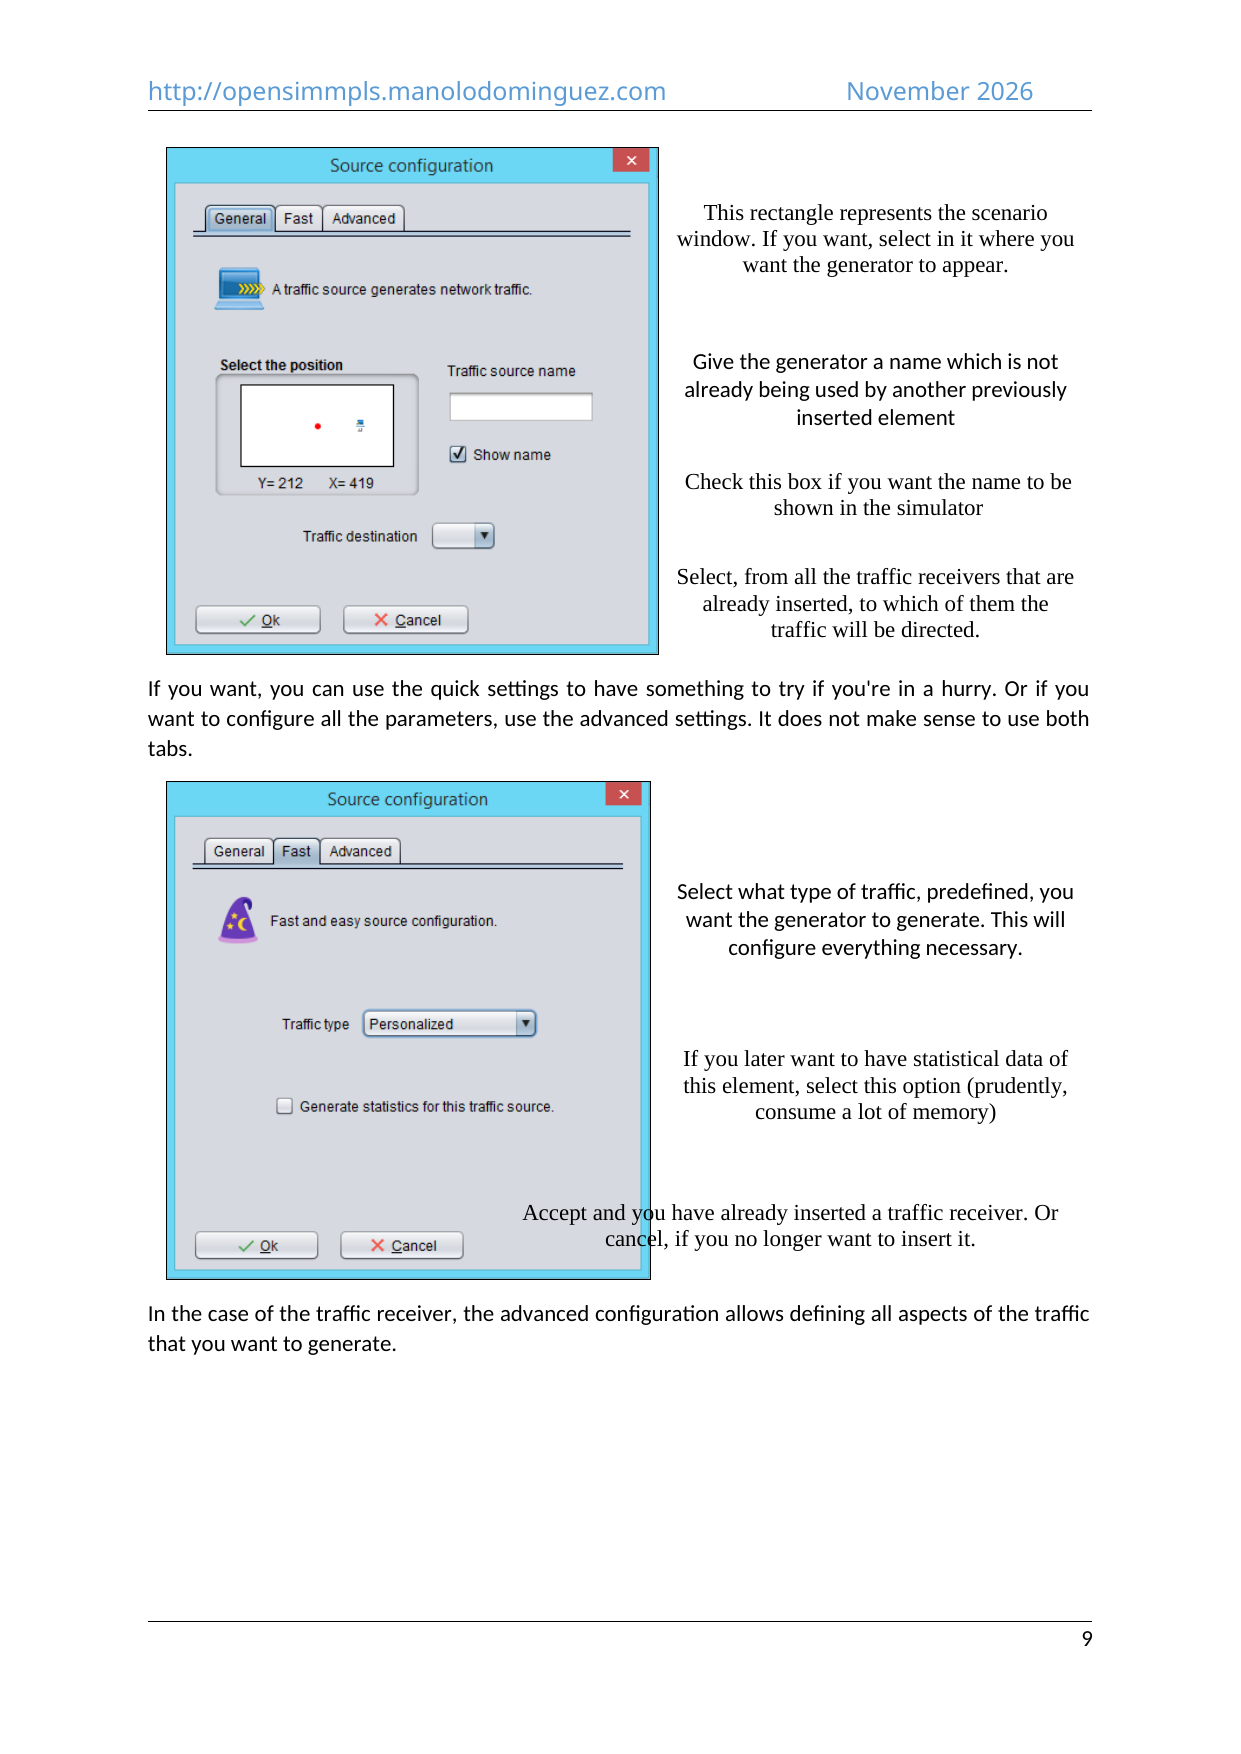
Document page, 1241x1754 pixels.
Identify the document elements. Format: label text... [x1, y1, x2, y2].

picture [167, 782, 650, 1279]
text If you want, you can use the quick settings to have something to try if you're in a hurry. Or if you want to configure all the parameters, use the advanced settings. It does not make sense to use both tabs. [148, 674, 1092, 762]
picture [167, 148, 658, 654]
text In the case of the traffic receiver, the advanced configuration allows defining all aspects of the traffic that you want to generate. [148, 1299, 1092, 1357]
